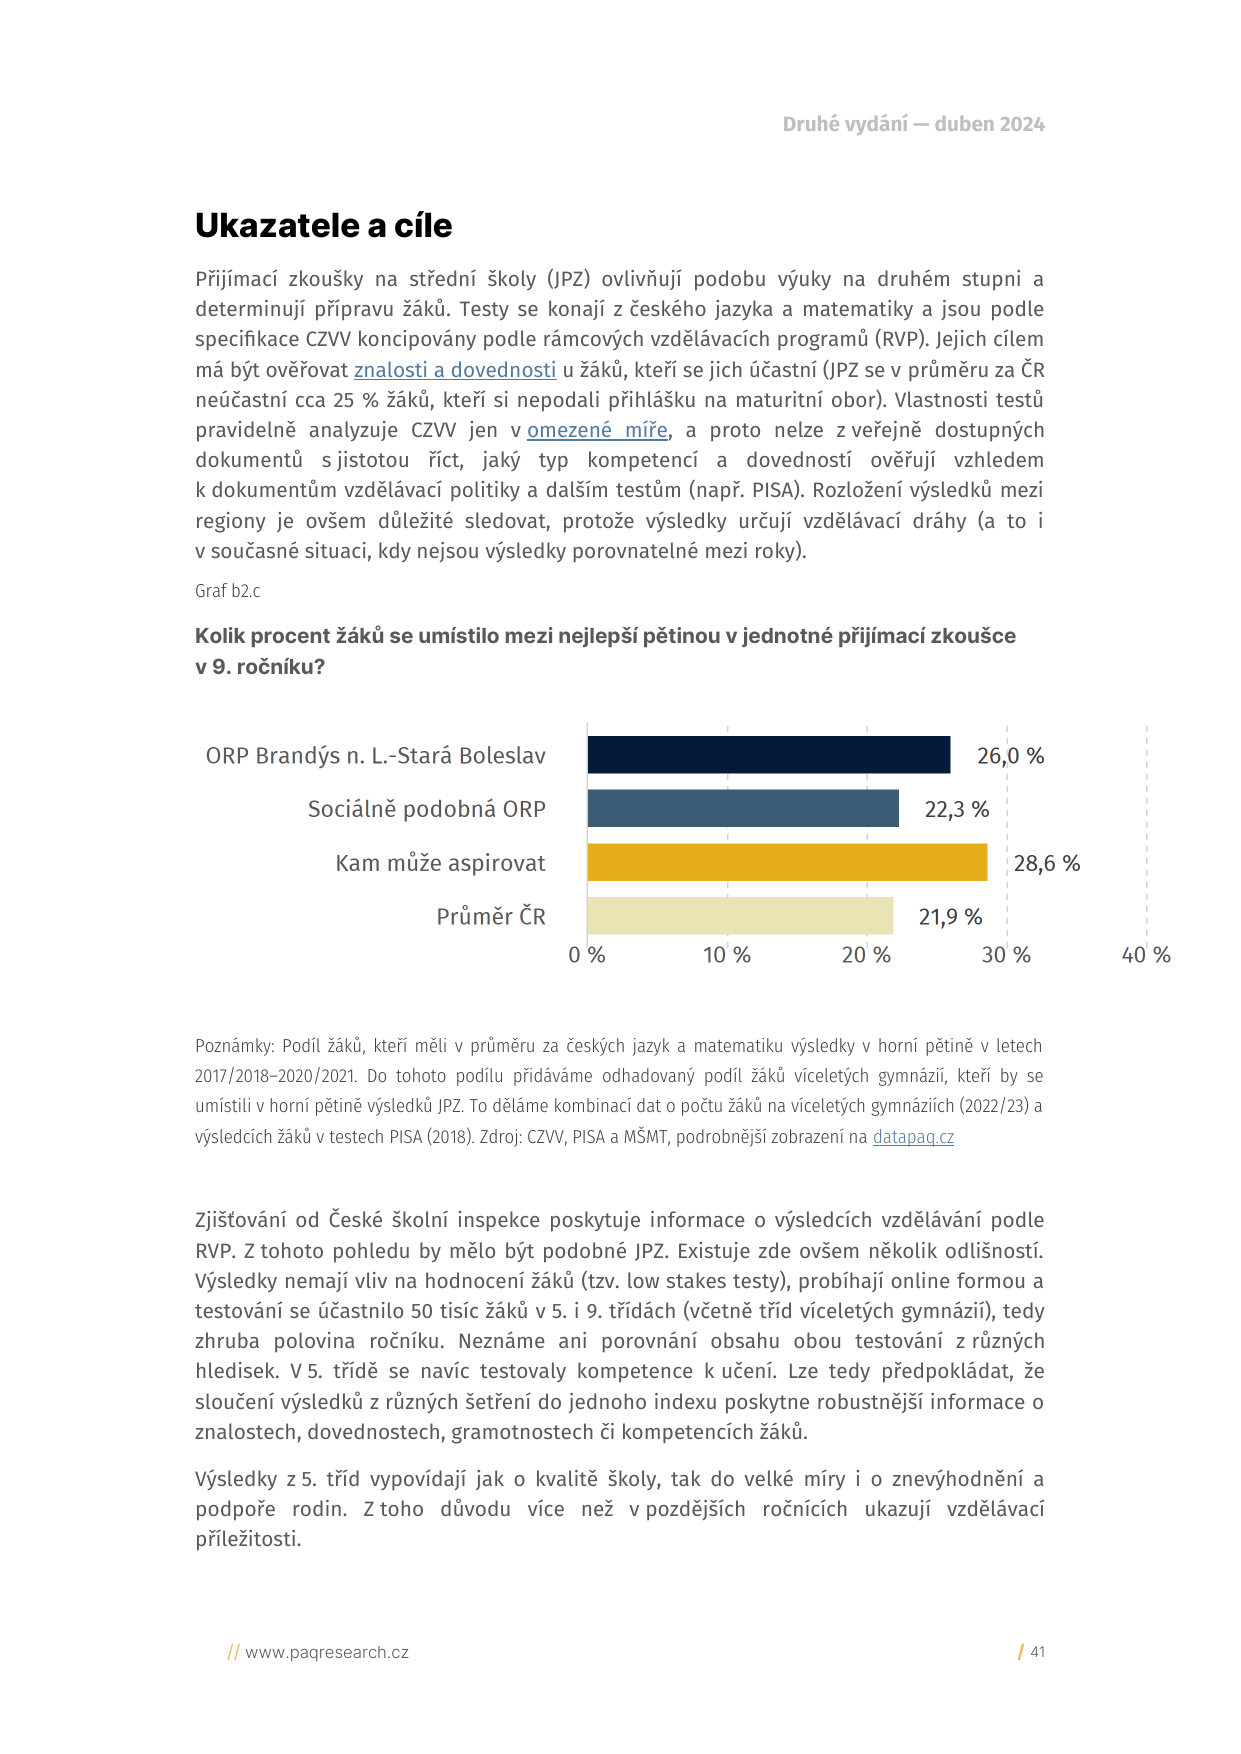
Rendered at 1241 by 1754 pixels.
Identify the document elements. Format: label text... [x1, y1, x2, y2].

text Přijímací zkoušky na střední školy (JPZ) ovlivňují podobu výuky na druhém stupni a determinují přípravu žáků. Testy se konají z českého jazyka a matematiky a jsou podle specifikace CZVV koncipovány podle rámcových vzdělávacích programů (RVP). Jejich cílem má být ověřovat znalosti a dovednosti u žáků, kteří se jich účastní (JPZ se v průměru za ČR neúčastní cca 25 % žáků, kteří si nepodali přihlášku na maturitní obor). Vlastnosti testů pravidelně analyzuje CZVV jen v omezené míře, a proto nelze z veřejně dostupných dokumentů s jistotou říct, jaký typ kompetencí a dovedností ověřují vzhledem k dokumentům vzdělávací politiky a dalším testům (např. PISA). Rozložení výsledků mezi regiony je ovšem důležité sledovat, protože výsledky určují vzdělávací dráhy (a to i v současné situaci, kdy nejsou výsledky porovnatelné mezi roky). [195, 262, 1045, 564]
text Graf b2.c [195, 580, 1045, 603]
text Poznámky: Podíl žáků, kteří měli v průměru za českých jazyk a matematiku výsledky v horní pětině v letech 2017/2018–2020/2021. Do tohoto podílu přidáváme odhadovaný podíl žáků víceletých gymnázií, kteří by se umístili v horní pětině výsledků JPZ. To děláme kombinací dat o počtu žáků na víceletých gymnáziích (2022/23) a výsledcích žáků v testech PISA (2018). Zdroj: CZVV, PISA a MŠMT, podrobnější zobrazení na datapaq.cz [195, 1027, 1045, 1148]
picture [194, 679, 1241, 1011]
text Zjišťování od České školní inspekce poskytuje informace o výsledcích vzdělávání podle RVP. Z tohoto pohledu by mělo být podobné JPZ. Existuje zde ovšem několik odlišností. Výsledky nemají vliv na hodnocení žáků (tzv. low stakes testy), probíhají online formou a testování se účastnilo 50 tisíc žáků v 5. i 9. třídách (včetně tříd víceletých gymnázií), tedy zhruba polovina ročníku. Neznáme ani porovnání obsahu obou testování z různých hledisek. V 5. třídě se navíc testovaly kompetence k učení. Lze tedy předpokládat, že sloučení výsledků z různých šetření do jednoho indexu poskytne robustnější informace o znalostech, dovednostech, gramotnostech či kompetencích žáků. [195, 1203, 1045, 1445]
text Výsledky z 5. tříd vypovídají jak o kvalitě školy, tak do velké míry i o znevýhodnění a podpoře rodin. Z toho důvodu více než v pozdějších ročnících ukazují vzdělávací příležitosti. [195, 1461, 1045, 1552]
text Kolik procent žáků se umístilo mezi nejlepší pětinou v jednotné přijímací zkoušce v 9. ročníku? [195, 619, 1045, 679]
subtitle Ukazatele a cíle [195, 205, 1045, 245]
